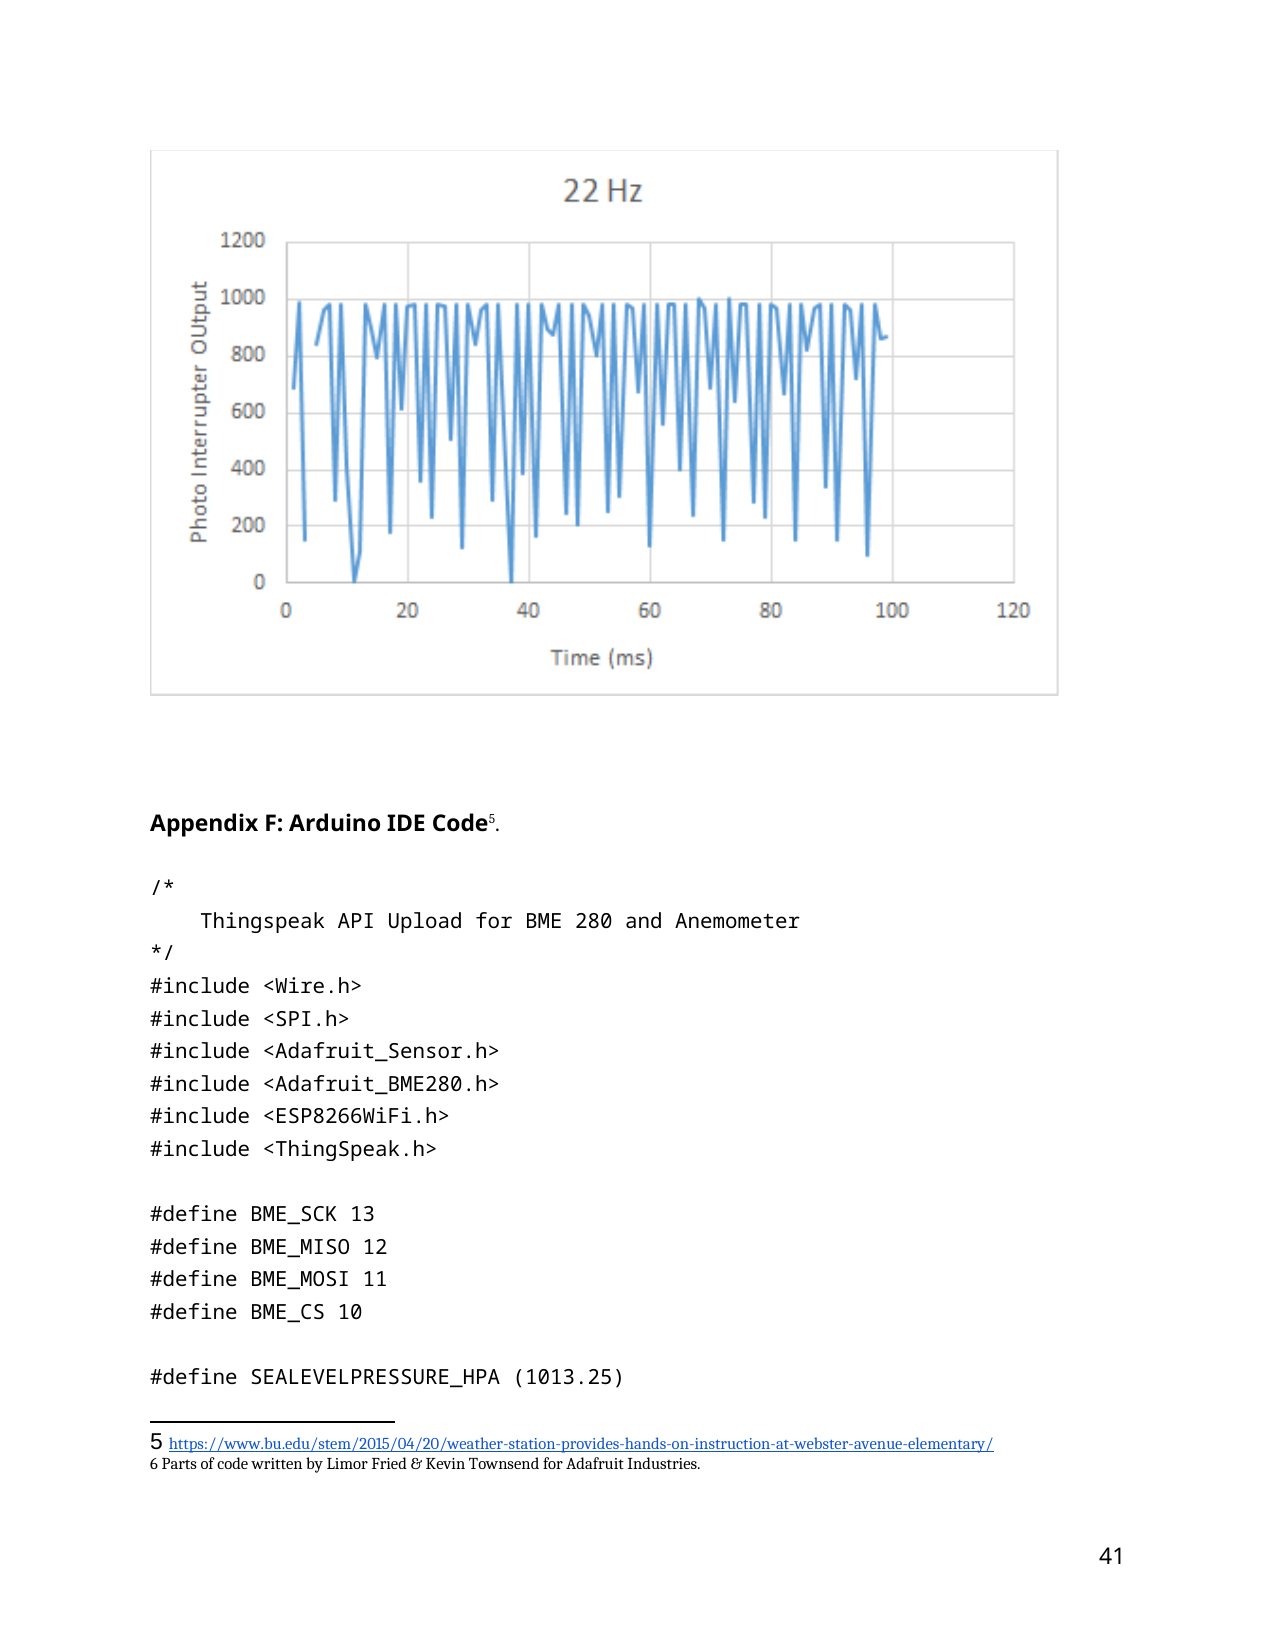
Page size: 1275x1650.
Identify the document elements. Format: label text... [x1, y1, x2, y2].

text Thingspeak API Upload for BME 280 and Anemometer [150, 906, 1125, 934]
text #define BME_MISO 12 [150, 1232, 1125, 1260]
text #include <SPI.h> [150, 1004, 1125, 1032]
text #include <Wire.h> [150, 971, 1125, 999]
text */ [150, 938, 1125, 967]
picture [150, 150, 1059, 696]
text /* [150, 873, 1125, 902]
text #define SEALEVELPRESSURE_HPA (1013.25) [150, 1362, 1125, 1391]
text #include <Adafruit_BME280.h> [150, 1069, 1125, 1097]
text #define BME_CS 10 [150, 1297, 1125, 1326]
text #include <Adafruit_Sensor.h> [150, 1036, 1125, 1065]
text #define BME_SCK 13 [150, 1199, 1125, 1228]
text #include <ESP8266WiFi.h> [150, 1102, 1125, 1130]
text #define BME_MOSI 11 [150, 1264, 1125, 1293]
text #include <ThingSpeak.h> [150, 1134, 1125, 1163]
text Appendix F: Arduino IDE Code. [150, 807, 1125, 838]
